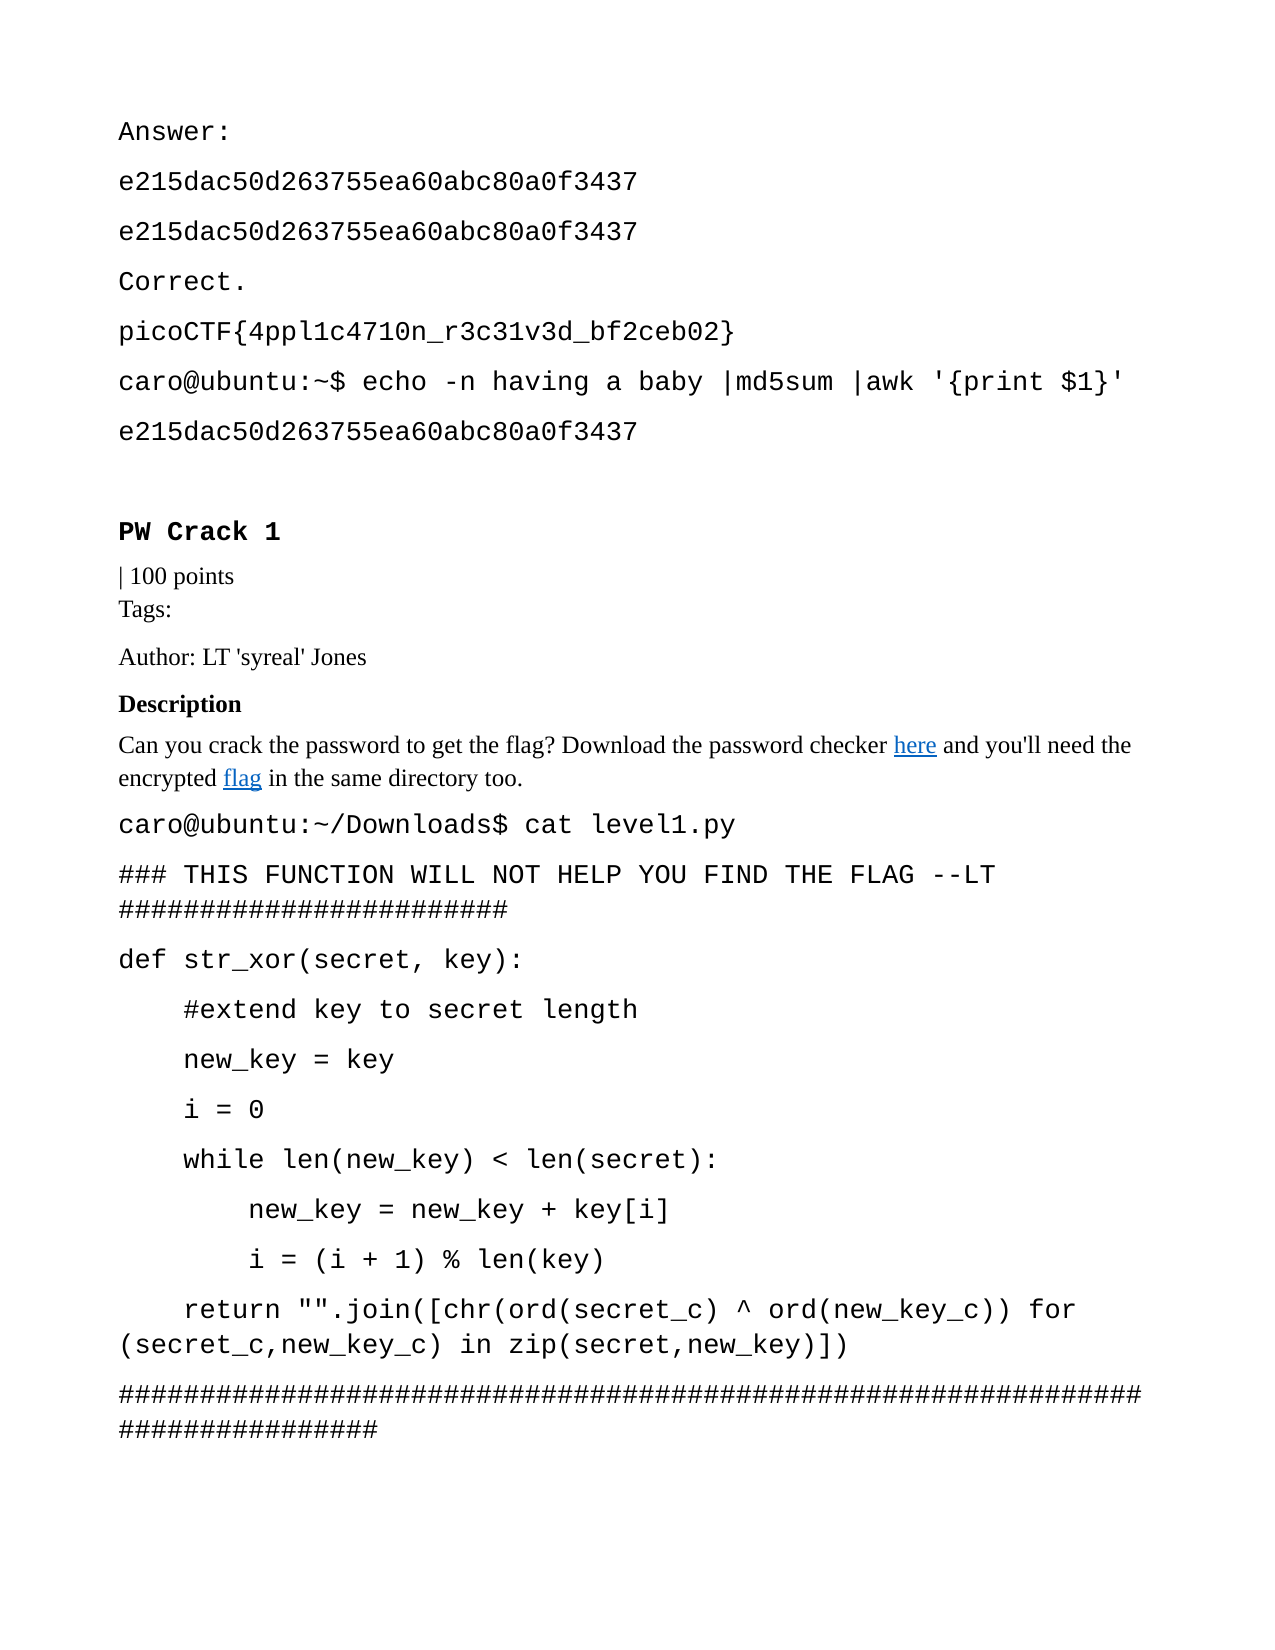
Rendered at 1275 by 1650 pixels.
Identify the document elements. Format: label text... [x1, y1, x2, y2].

text caro@ubuntu:~$ echo -n having a baby |md5sum |awk '{print $1}' [118, 368, 1157, 398]
text e215dac50d263755ea60abc80a0f3437 [118, 218, 1157, 249]
text caro@ubuntu:~/Downloads$ cat level1.py [118, 811, 1157, 842]
subtitle Description [118, 689, 1157, 718]
text e215dac50d263755ea60abc80a0f3437 [118, 417, 1157, 448]
text Correct. [118, 268, 1157, 298]
text i = (i + 1) % len(key) [118, 1246, 1157, 1276]
text picoCTF{4ppl1c4710n_r3c31v3d_bf2ceb02} [118, 318, 1157, 348]
text Can you crack the password to get the flag? Download the password checker here and you'll need the encrypted flag in the same directory too. [118, 730, 1157, 792]
text Author: LT 'syreal' Jones [118, 642, 1157, 670]
text while len(new_key) < len(secret): [118, 1146, 1157, 1176]
text Answer: [118, 118, 1157, 149]
text e215dac50d263755ea60abc80a0f3437 [118, 168, 1157, 199]
text new_key = key [118, 1046, 1157, 1077]
text | 100 points [118, 561, 1157, 590]
text ############################################################################### [118, 1381, 1157, 1447]
text ### THIS FUNCTION WILL NOT HELP YOU FIND THE FLAG --LT ######################## [118, 861, 1157, 927]
text #extend key to secret length [118, 996, 1157, 1027]
text return "".join([chr(ord(secret_c) ^ ord(new_key_c)) for (secret_c,new_key_c) in zip(secret,new_key)]) [118, 1295, 1157, 1361]
text Tags: [118, 594, 1157, 623]
text i = 0 [118, 1096, 1157, 1127]
text new_key = new_key + key[i] [118, 1196, 1157, 1226]
subtitle PW Crack 1 [118, 518, 1157, 548]
text def str_xor(secret, key): [118, 946, 1157, 977]
